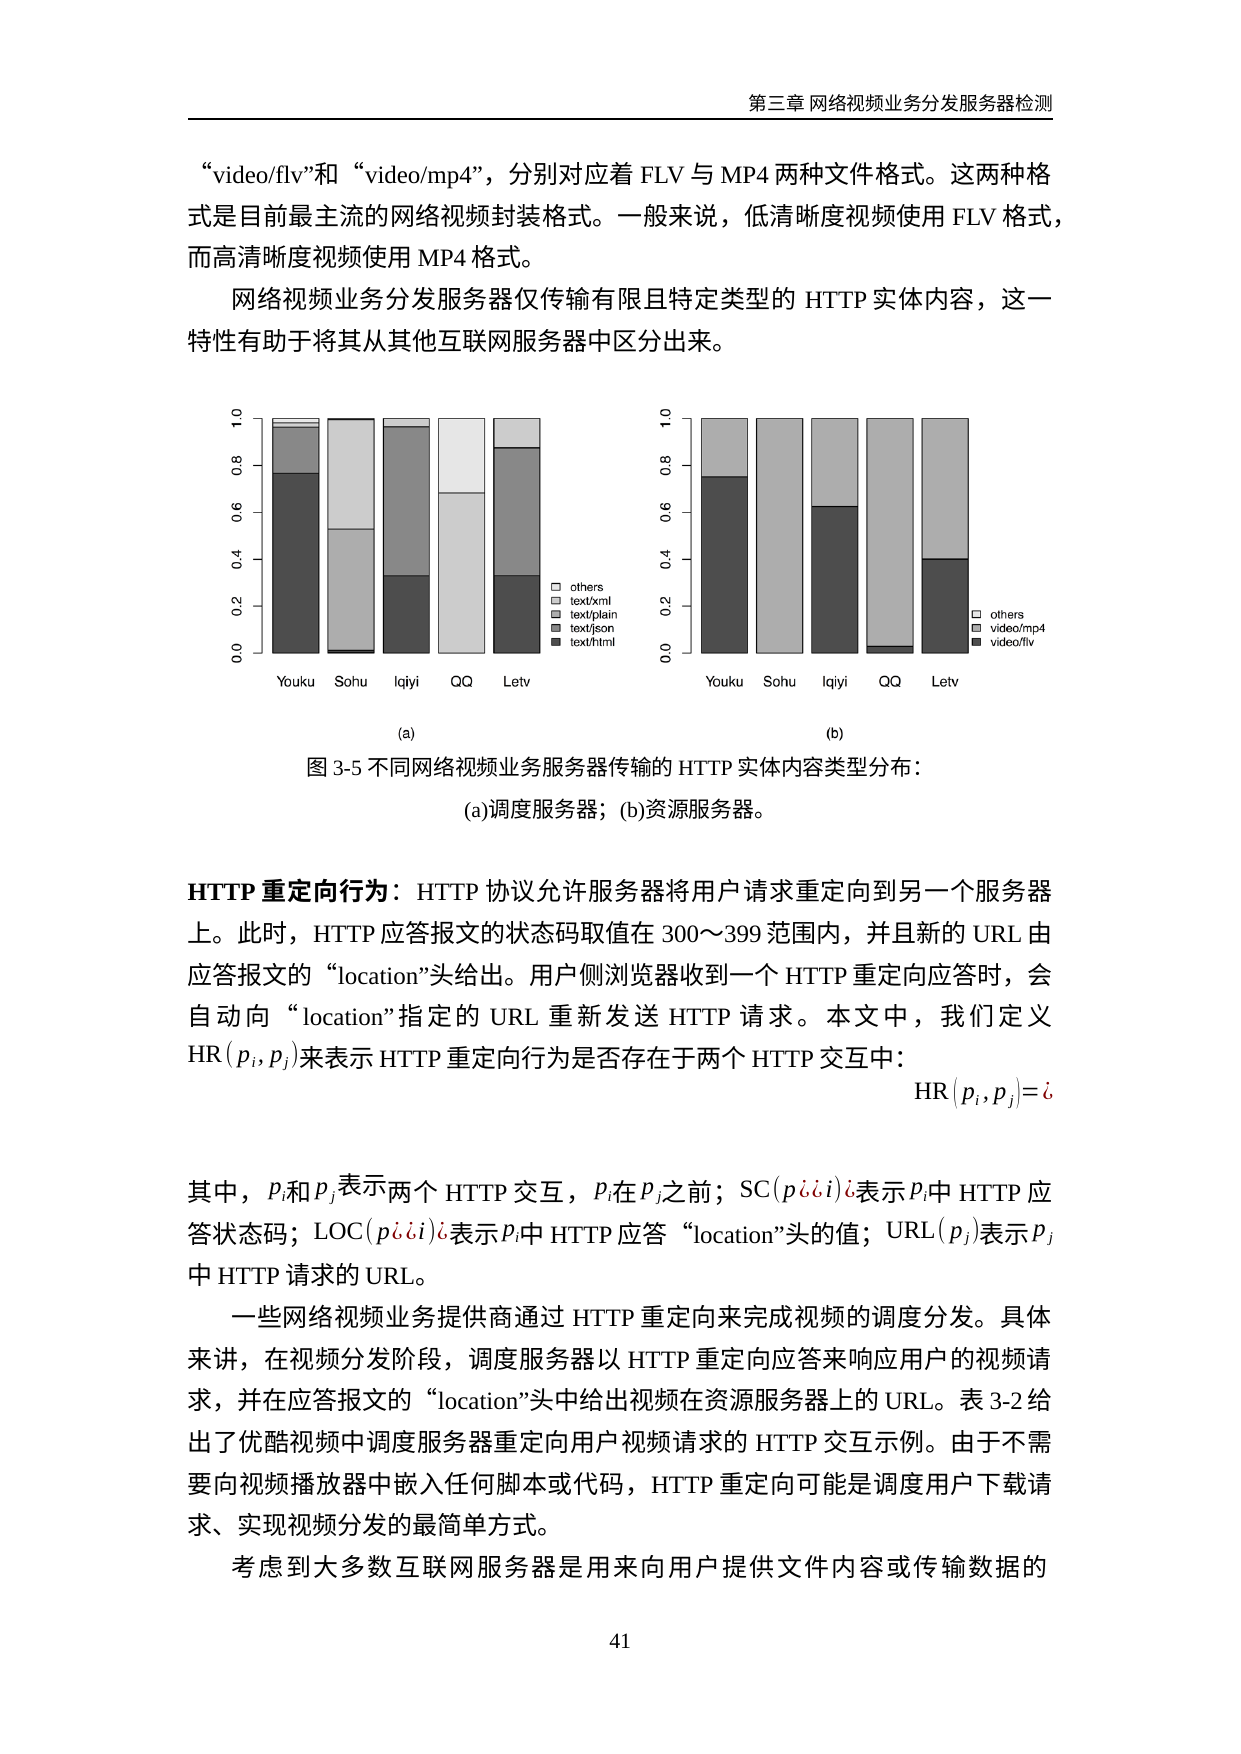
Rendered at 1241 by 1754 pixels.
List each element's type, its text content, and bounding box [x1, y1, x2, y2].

text 其中，和两个HTTP交互，在之前；表示中HTTP应答状态码；表示中HTTP应答“location”头的值；表示中HTTP请求的URL。 [187, 1168, 1053, 1293]
picture [192, 400, 1049, 743]
text HTTP重定向行为：HTTP协议允许服务器将用户请求重定向到另一个服务器上。此时，HTTP应答报文的状态码取值在300～399范围内，并且新的URL由应答报文的“location”头给出。用户侧浏览器收到一个HTTP重定向应答时，会自动向“location”指定的URL重新发送HTTP请求。本文中，我们定义来表示HTTP重定向行为是否存在于两个HTTP交互中： [187, 867, 1053, 1076]
text 一些网络视频业务提供商通过HTTP重定向来完成视频的调度分发。具体来讲，在视频分发阶段，调度服务器以HTTP重定向应答来响应用户的视频请求，并在应答报文的“location”头中给出视频在资源服务器上的URL。表3-2给出了优酷视频中调度服务器重定向用户视频请求的HTTP交互示例。由于不需要向视频播放器中嵌入任何脚本或代码，HTTP重定向可能是调度用户下载请求、实现视频分发的最简单方式。 [187, 1293, 1053, 1543]
text 图3-5 不同网络视频业务服务器传输的HTTP实体内容类型分布： [187, 742, 1053, 784]
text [187, 150, 1053, 275]
text 网络视频业务分发服务器仅传输有限且特定类型的HTTP实体内容，这一特性有助于将其从其他互联网服务器中区分出来。 [187, 275, 1053, 358]
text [187, 1543, 1053, 1585]
text (a)调度服务器；(b)资源服务器。 [187, 784, 1053, 826]
